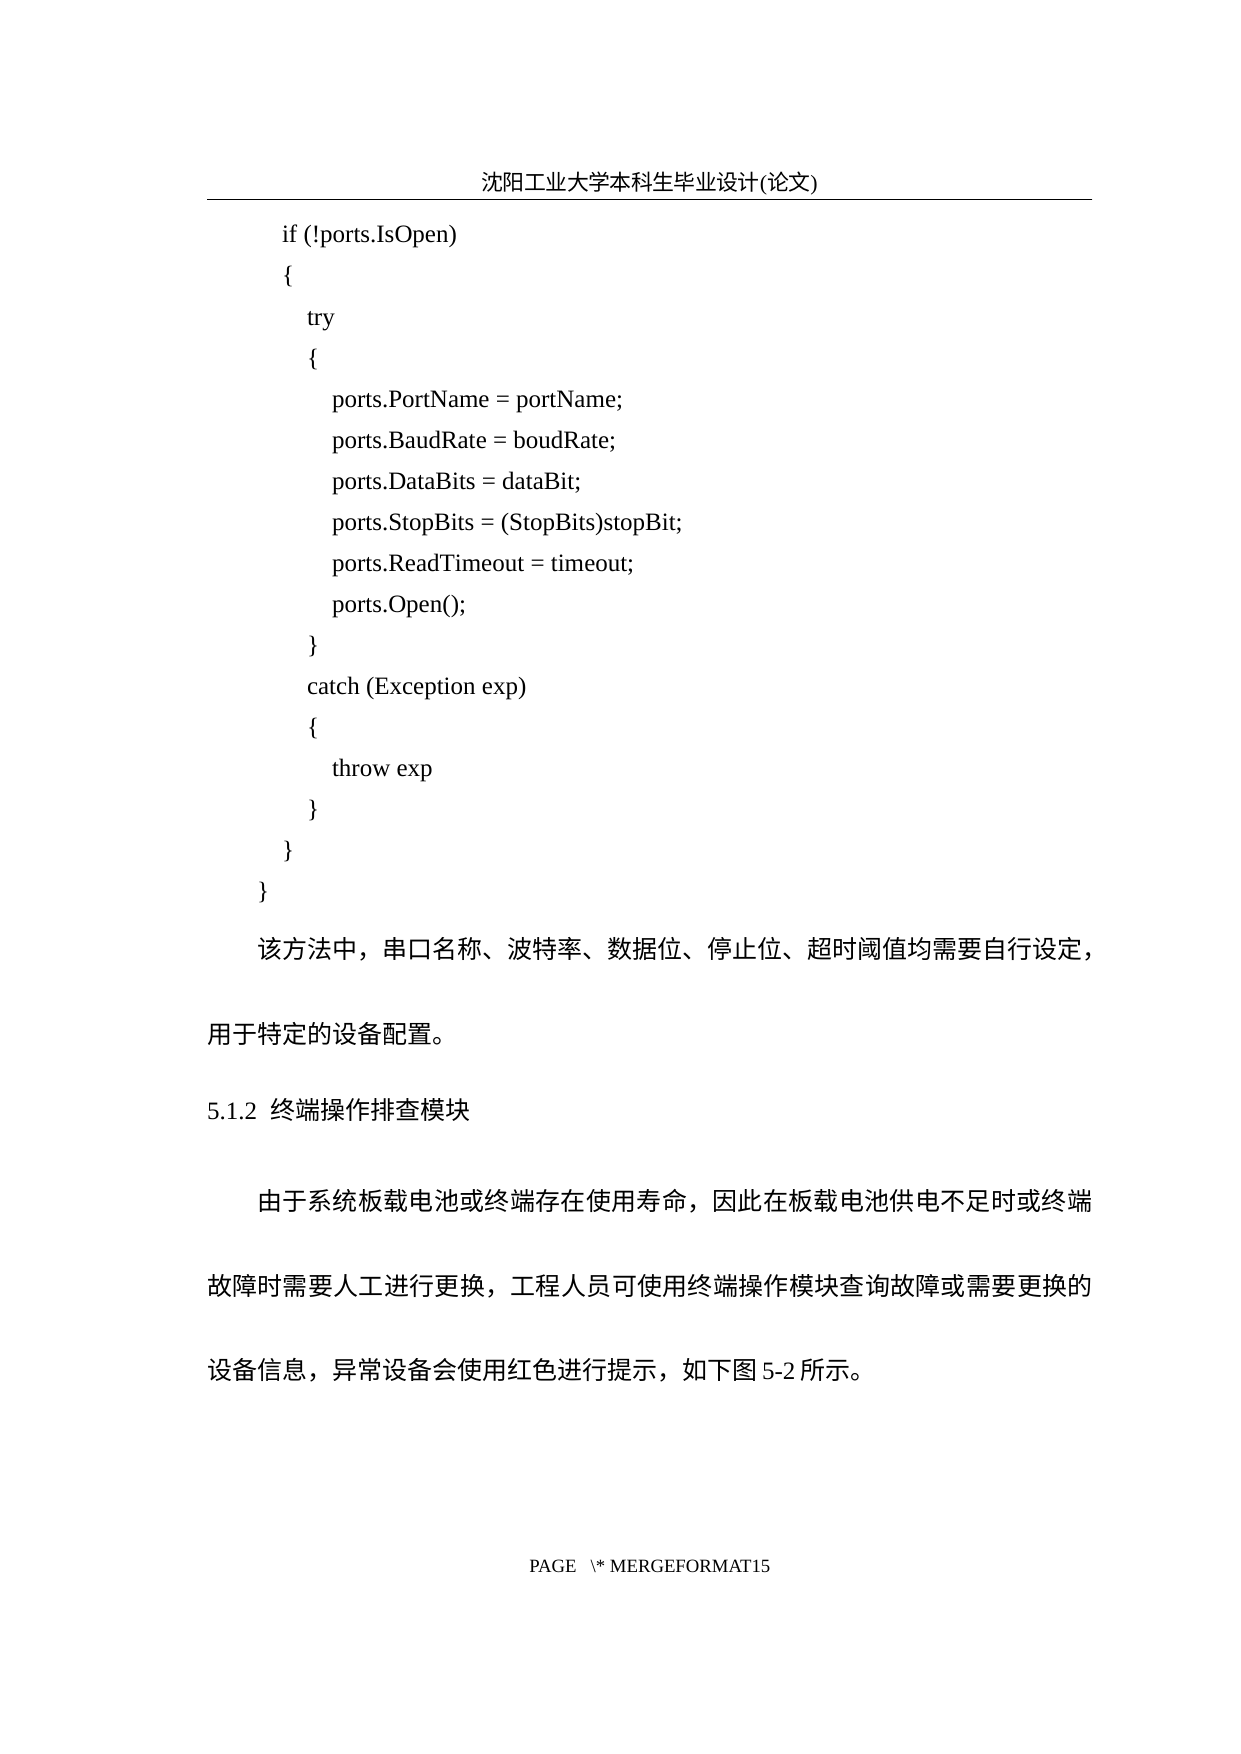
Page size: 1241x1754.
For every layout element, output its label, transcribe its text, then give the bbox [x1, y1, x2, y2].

text { [207, 259, 1092, 291]
text } [207, 628, 1092, 661]
text ports.StopBits = (StopBits)stopBit; [207, 505, 1092, 537]
text } [207, 833, 1092, 866]
text } [207, 874, 1092, 907]
text try [207, 300, 1092, 332]
text throw exp [207, 751, 1092, 784]
text { [207, 341, 1092, 373]
text 由于系统板载电池或终端存在使用寿命，因此在板载电池供电不足时或终端故障时需要人工进行更换，工程人员可使用终端操作模块查询故障或需要更换的设备信息，异常设备会使用红色进行提示，如下图5-2所示。 [207, 1167, 1092, 1401]
subtitle 5.1.2 终端操作排查模块 [207, 1076, 1071, 1141]
text if (!ports.IsOpen) [207, 218, 1092, 250]
text } [207, 792, 1092, 825]
text 该方法中，串口名称、波特率、数据位、停止位、超时阈值均需要自行设定，用于特定的设备配置。 [207, 915, 1092, 1065]
text ports.ReadTimeout = timeout; [207, 546, 1092, 578]
text ports.BaudRate = boudRate; [207, 423, 1092, 455]
text catch (Exception exp) [207, 669, 1092, 702]
text ports.Open(); [207, 587, 1092, 619]
text ports.PortName = portName; [207, 382, 1092, 414]
text { [207, 710, 1092, 743]
text ports.DataBits = dataBit; [207, 464, 1092, 496]
